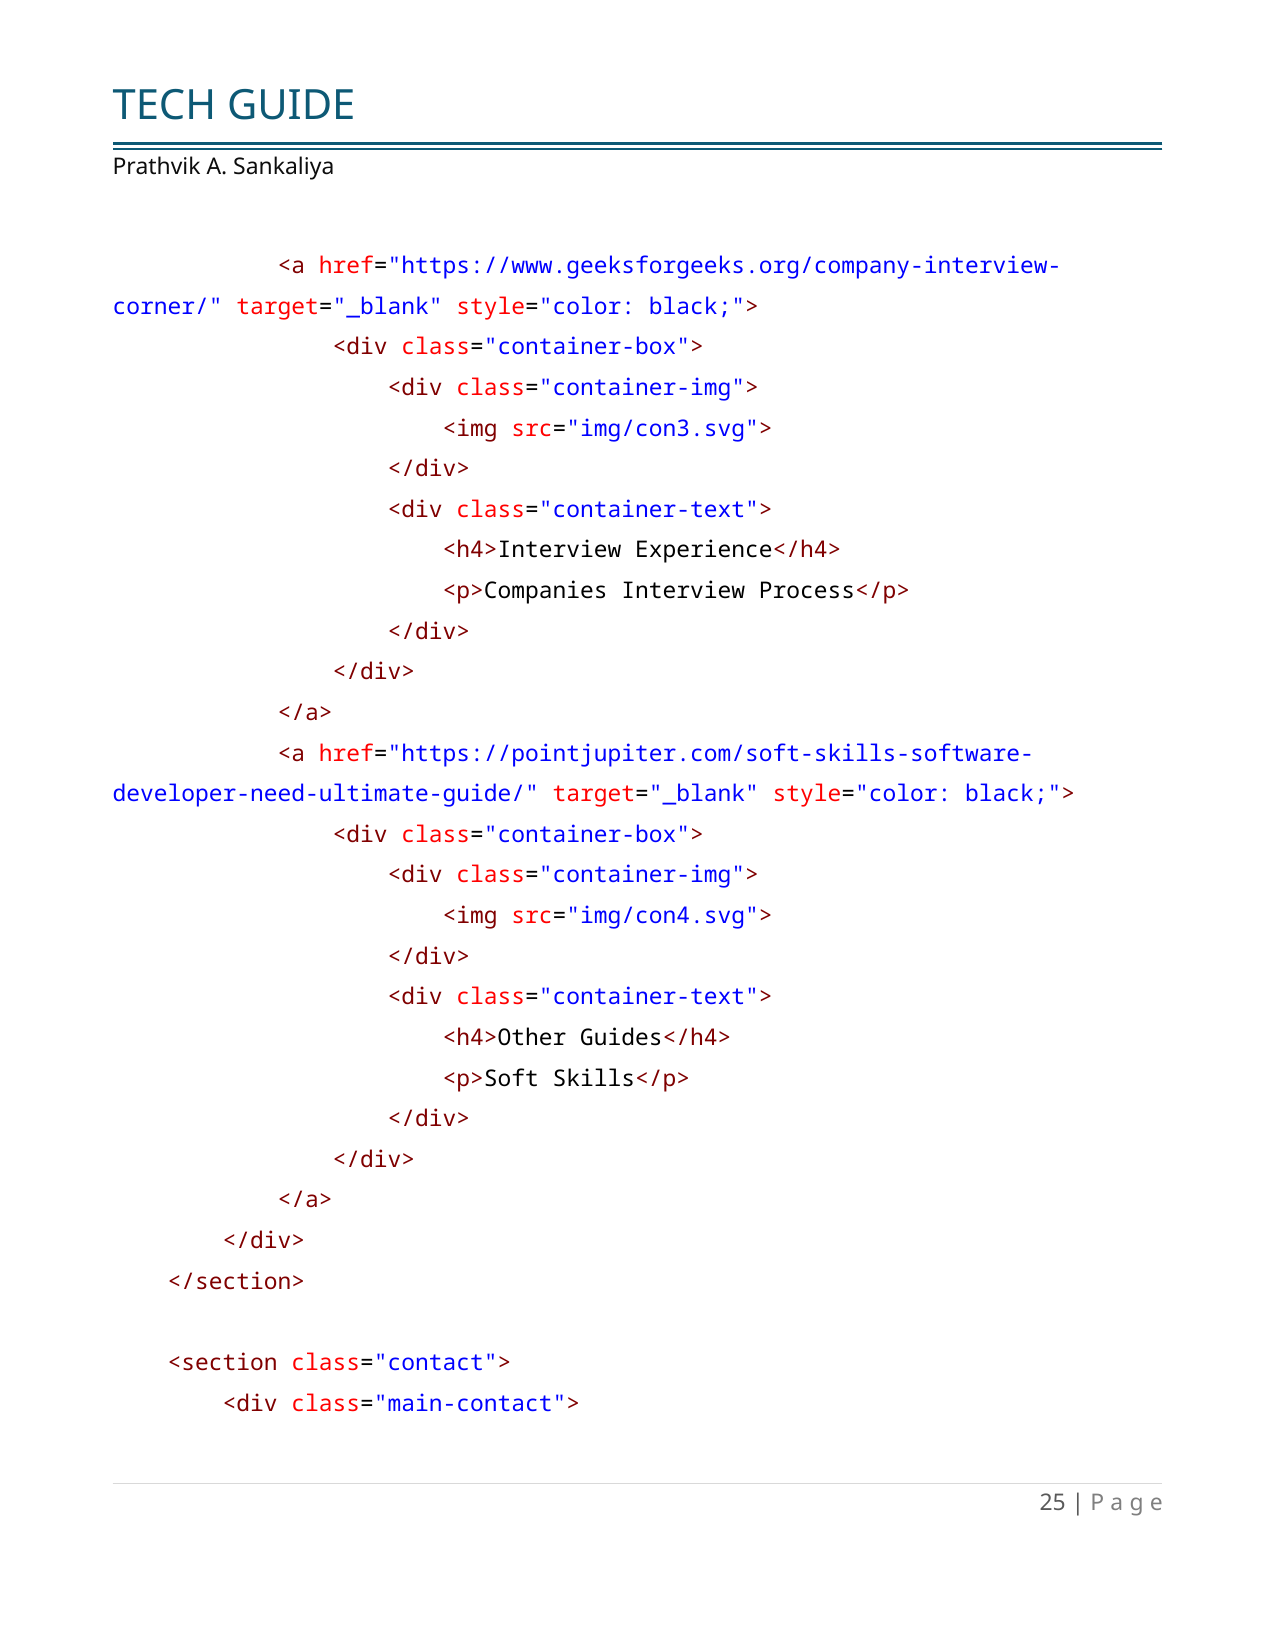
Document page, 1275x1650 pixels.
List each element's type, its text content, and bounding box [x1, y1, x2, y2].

text </div> [112, 1093, 1162, 1133]
text <div class="container-box"> [112, 321, 1162, 361]
text <a href="https://pointjupiter.com/soft-skills-software-developer-need-ultimate-guide/" target="_blank" style="color: black;"> [112, 727, 1162, 808]
text </div> [112, 443, 1162, 483]
text <img src="img/con3.svg"> [112, 402, 1162, 443]
text <div class="container-text"> [112, 971, 1162, 1011]
text <a href="https://www.geeksforgeeks.org/company-interview-corner/" target="_blank" style="color: black;"> [112, 239, 1162, 321]
text <img src="img/con4.svg"> [112, 889, 1162, 930]
text </div> [112, 605, 1162, 646]
text <h4>Other Guides</h4> [112, 1011, 1162, 1052]
text <p>Companies Interview Process</p> [112, 564, 1162, 605]
text <div class="main-contact"> [112, 1377, 1162, 1418]
text </div> [112, 930, 1162, 971]
text <h4>Interview Experience</h4> [112, 524, 1162, 564]
text </section> [112, 1255, 1162, 1296]
text </div> [112, 646, 1162, 686]
text </a> [112, 1174, 1162, 1214]
text <div class="container-text"> [112, 483, 1162, 524]
text <section class="contact"> [112, 1336, 1162, 1377]
text </div> [112, 1133, 1162, 1174]
text <div class="container-img"> [112, 849, 1162, 889]
text <div class="container-img"> [112, 361, 1162, 402]
text <div class="container-box"> [112, 808, 1162, 849]
text <p>Soft Skills</p> [112, 1052, 1162, 1093]
text </a> [112, 686, 1162, 727]
text </div> [112, 1214, 1162, 1255]
